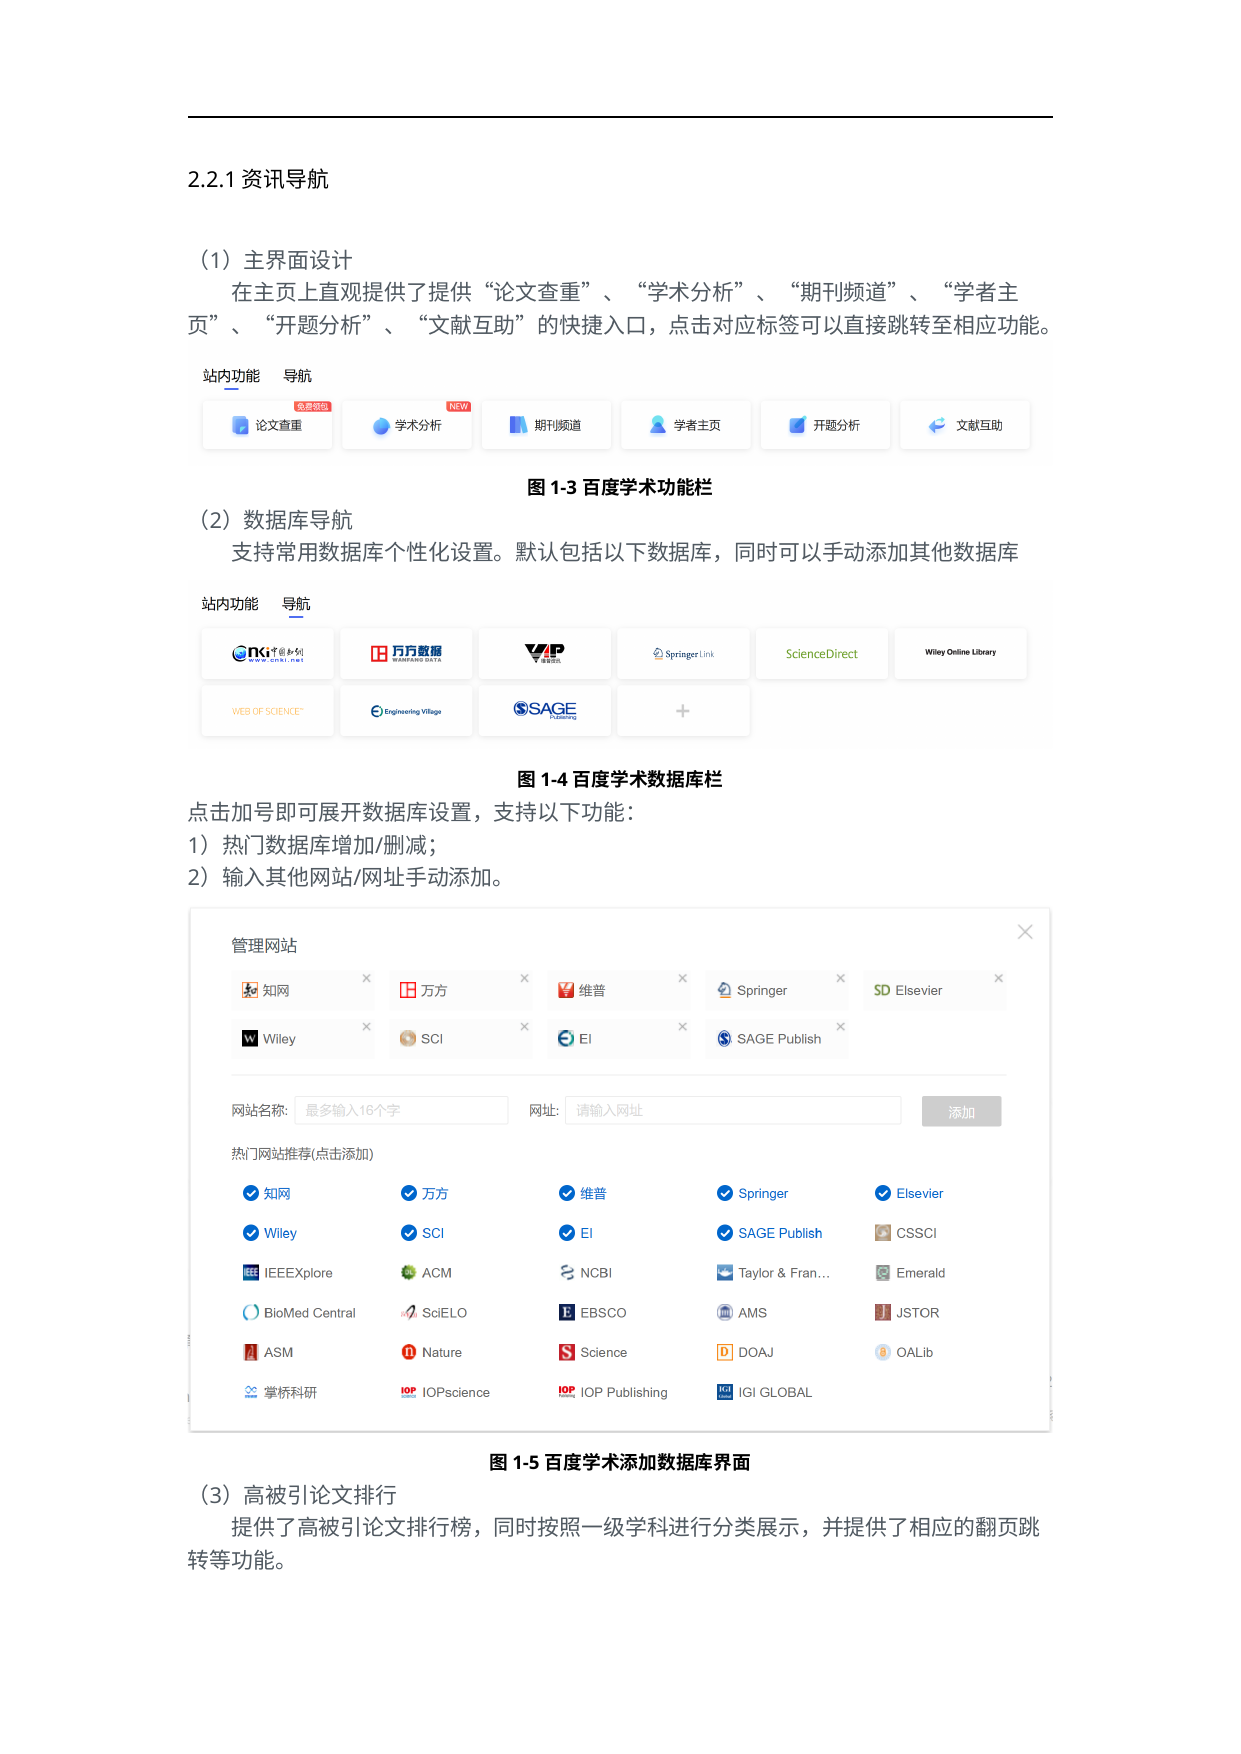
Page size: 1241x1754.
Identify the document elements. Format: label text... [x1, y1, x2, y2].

subtitle 2.2.1资讯导航 [187, 162, 1053, 194]
picture [187, 580, 1053, 749]
picture [187, 340, 1053, 466]
text 2）输入其他网站/网址手动添加。 [187, 860, 1053, 892]
text （1）主界面设计 [187, 242, 1053, 275]
text 支持常用数据库个性化设置。默认包括以下数据库，同时可以手动添加其他数据库 [187, 535, 1053, 567]
text （2）数据库导航 [187, 502, 1053, 535]
text 图1-5 百度学术添加数据库界面 [187, 1445, 1053, 1477]
text 图1-4 百度学术数据库栏 [187, 762, 1053, 795]
text 1）热门数据库增加/删减； [187, 827, 1053, 860]
text （3）高被引论文排行 [187, 1477, 1053, 1510]
text 点击加号即可展开数据库设置，支持以下功能： [187, 795, 1053, 827]
picture [187, 905, 1053, 1433]
text 提供了高被引论文排行榜，同时按照一级学科进行分类展示，并提供了相应的翻页跳转等功能。 [187, 1510, 1053, 1575]
text 图1-3 百度学术功能栏 [187, 466, 1053, 502]
text 在主页上直观提供了提供“论文查重”、“学术分析”、“期刊频道”、“学者主页”、“开题分析”、“文献互助”的快捷入口，点击对应标签可以直接跳转至相应功能。 [187, 275, 1053, 340]
